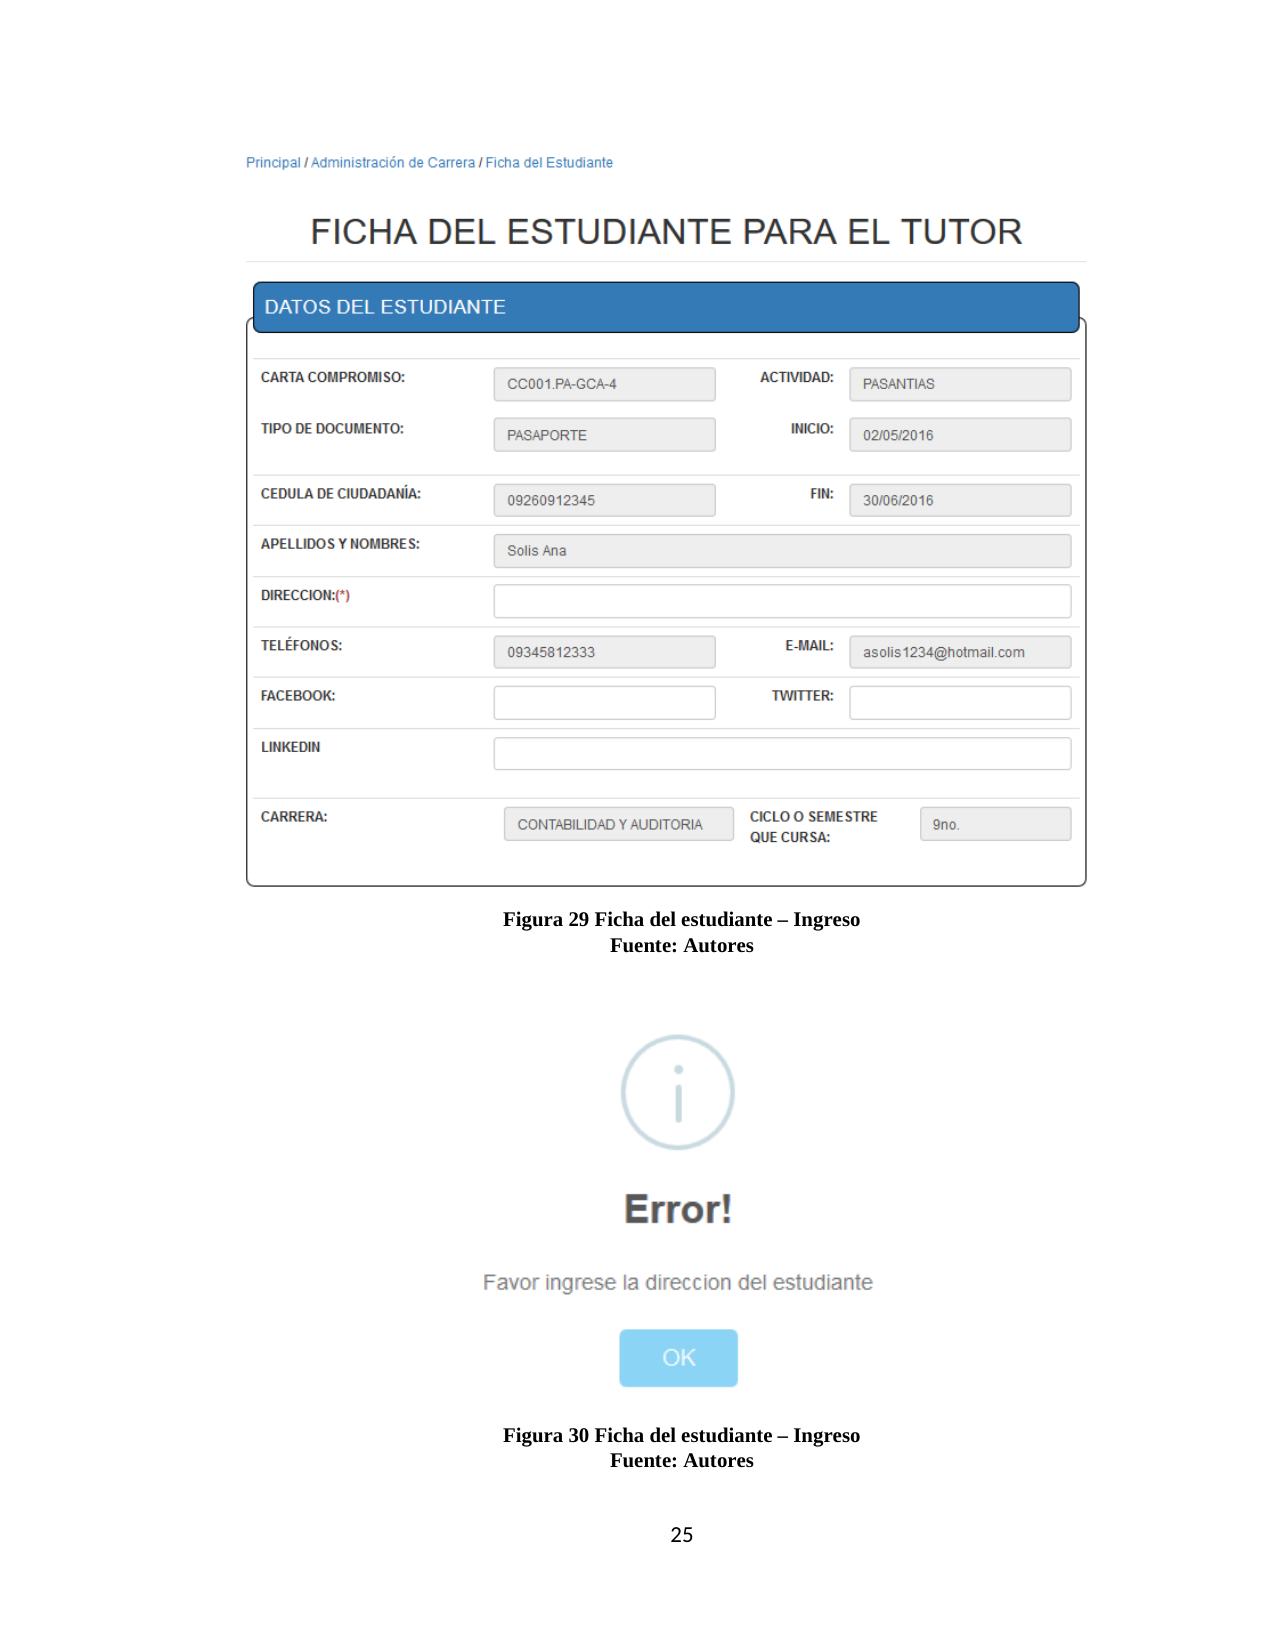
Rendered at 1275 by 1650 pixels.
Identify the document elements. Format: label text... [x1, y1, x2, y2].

picture [395, 1006, 969, 1404]
text Fuente: Autores [236, 1448, 1127, 1472]
text Fuente: Autores [236, 933, 1127, 957]
text Figura 30 Ficha del estudiante – Ingreso [236, 1422, 1127, 1447]
picture [236, 147, 1098, 889]
text Figura 29 Ficha del estudiante – Ingreso [236, 907, 1127, 931]
